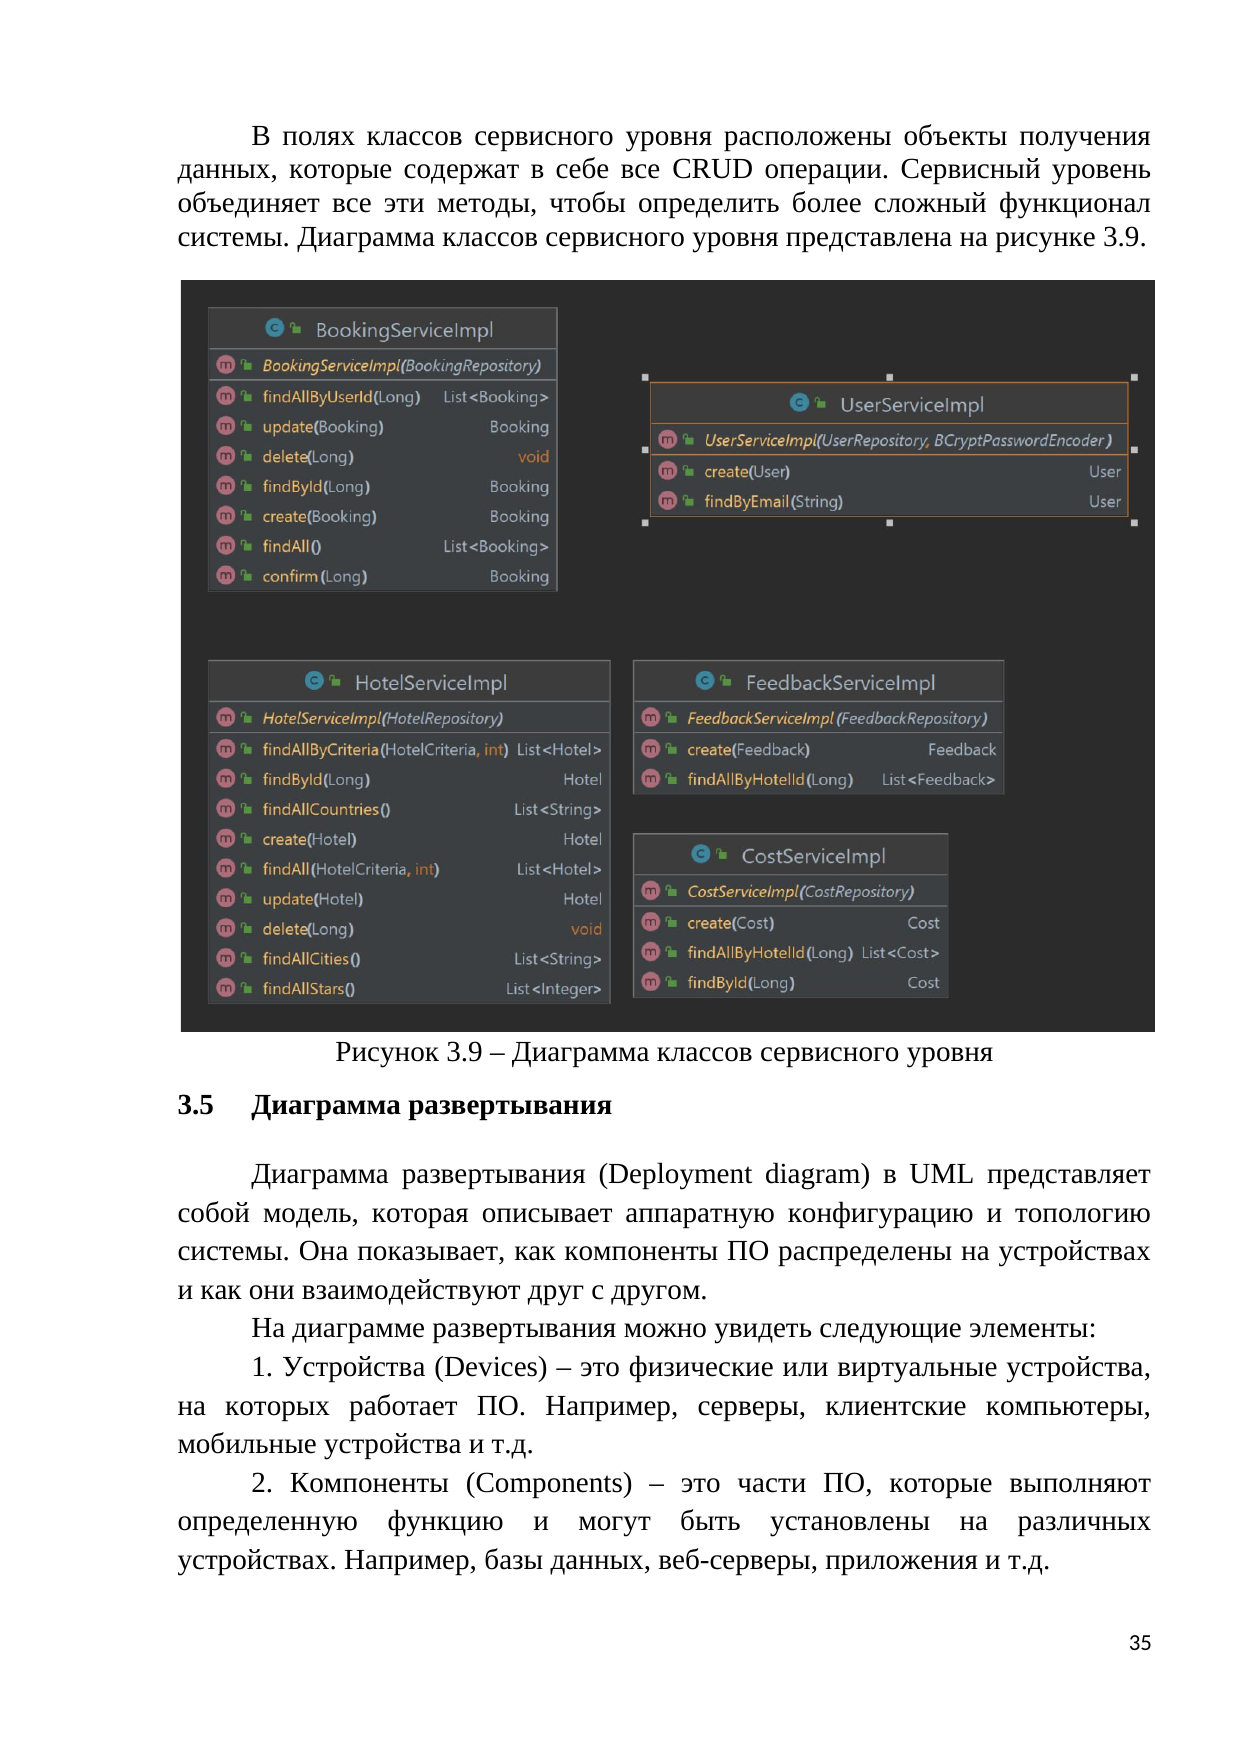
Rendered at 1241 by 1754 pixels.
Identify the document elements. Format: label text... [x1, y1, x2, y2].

list Диаграмма развертывания [177, 1087, 1152, 1120]
text В полях классов сервисного уровня расположены объекты получения данных, которые содержат в себе все CRUD операции. Сервисный уровень объединяет все эти методы, чтобы определить более сложный функционал системы. Диаграмма классов сервисного уровня представлена на рисунке 3.9. [177, 118, 1152, 252]
text Диаграмма развертывания (Deployment diagram) в UML представляет собой модель, которая описывает аппаратную конфигурацию и топологию системы. Она показывает, как компоненты ПО распределены на устройствах и как они взаимодействуют друг с другом. [177, 1156, 1152, 1306]
picture [180, 280, 1155, 1032]
text 1. Устройства (Devices) – это физические или виртуальные устройства, на которых работает ПО. Например, серверы, клиентские компьютеры, мобильные устройства и т.д. [177, 1349, 1152, 1460]
text На диаграмме развертывания можно увидеть следующие элементы: [177, 1311, 1152, 1344]
text 2. Компоненты (Components) – это части ПО, которые выполняют определенную функцию и могут быть установлены на различных устройствах. Например, базы данных, веб-серверы, приложения и т.д. [177, 1465, 1152, 1575]
